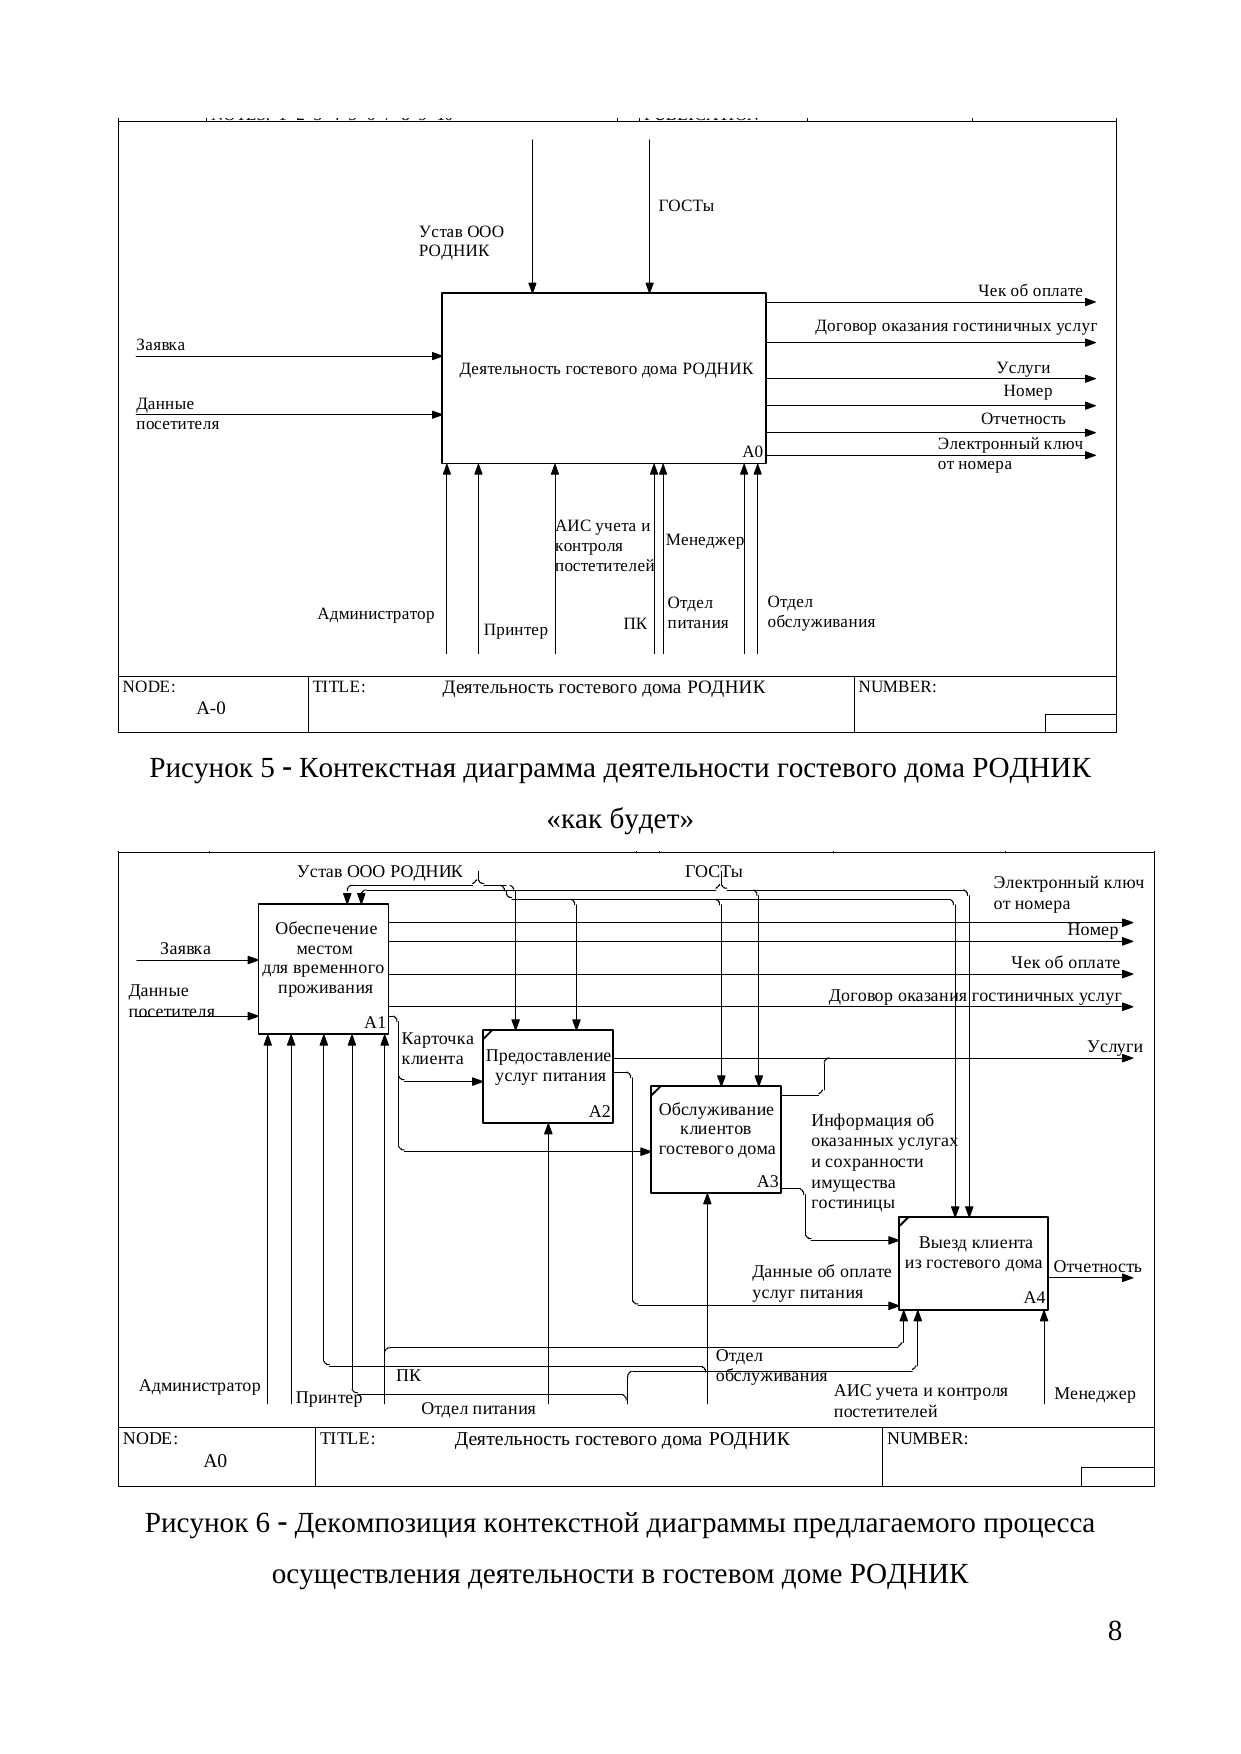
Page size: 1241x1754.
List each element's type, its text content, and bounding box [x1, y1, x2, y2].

text Рисунок 5 Контекстная диаграмма деятельности гостевого дома РОДНИК «как будет» [118, 750, 1122, 834]
text Рисунок 6 Декомпозиция контекстной диаграммы предлагаемого процесса осуществления деятельности в гостевом доме РОДНИК [118, 1506, 1122, 1589]
